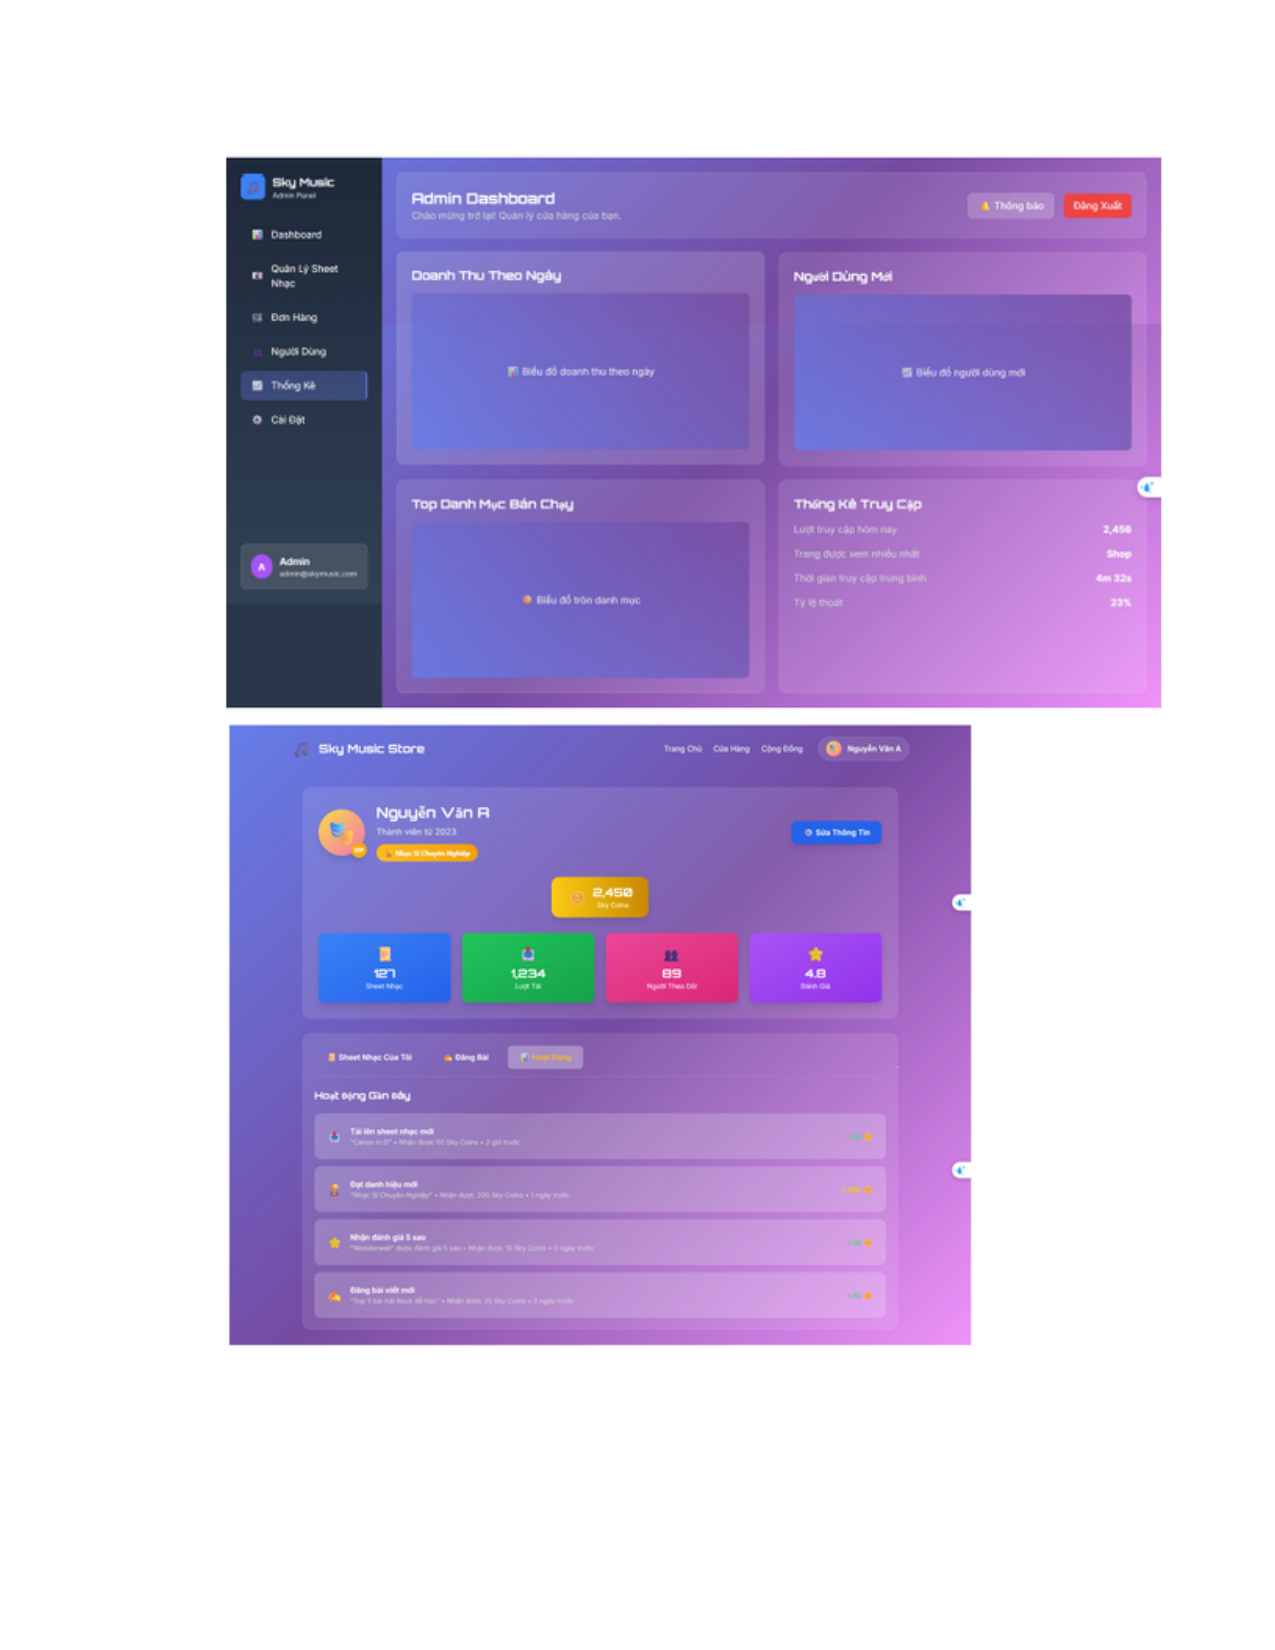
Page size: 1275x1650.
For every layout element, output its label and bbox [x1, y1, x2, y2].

picture [225, 720, 976, 1350]
picture [225, 150, 1163, 714]
